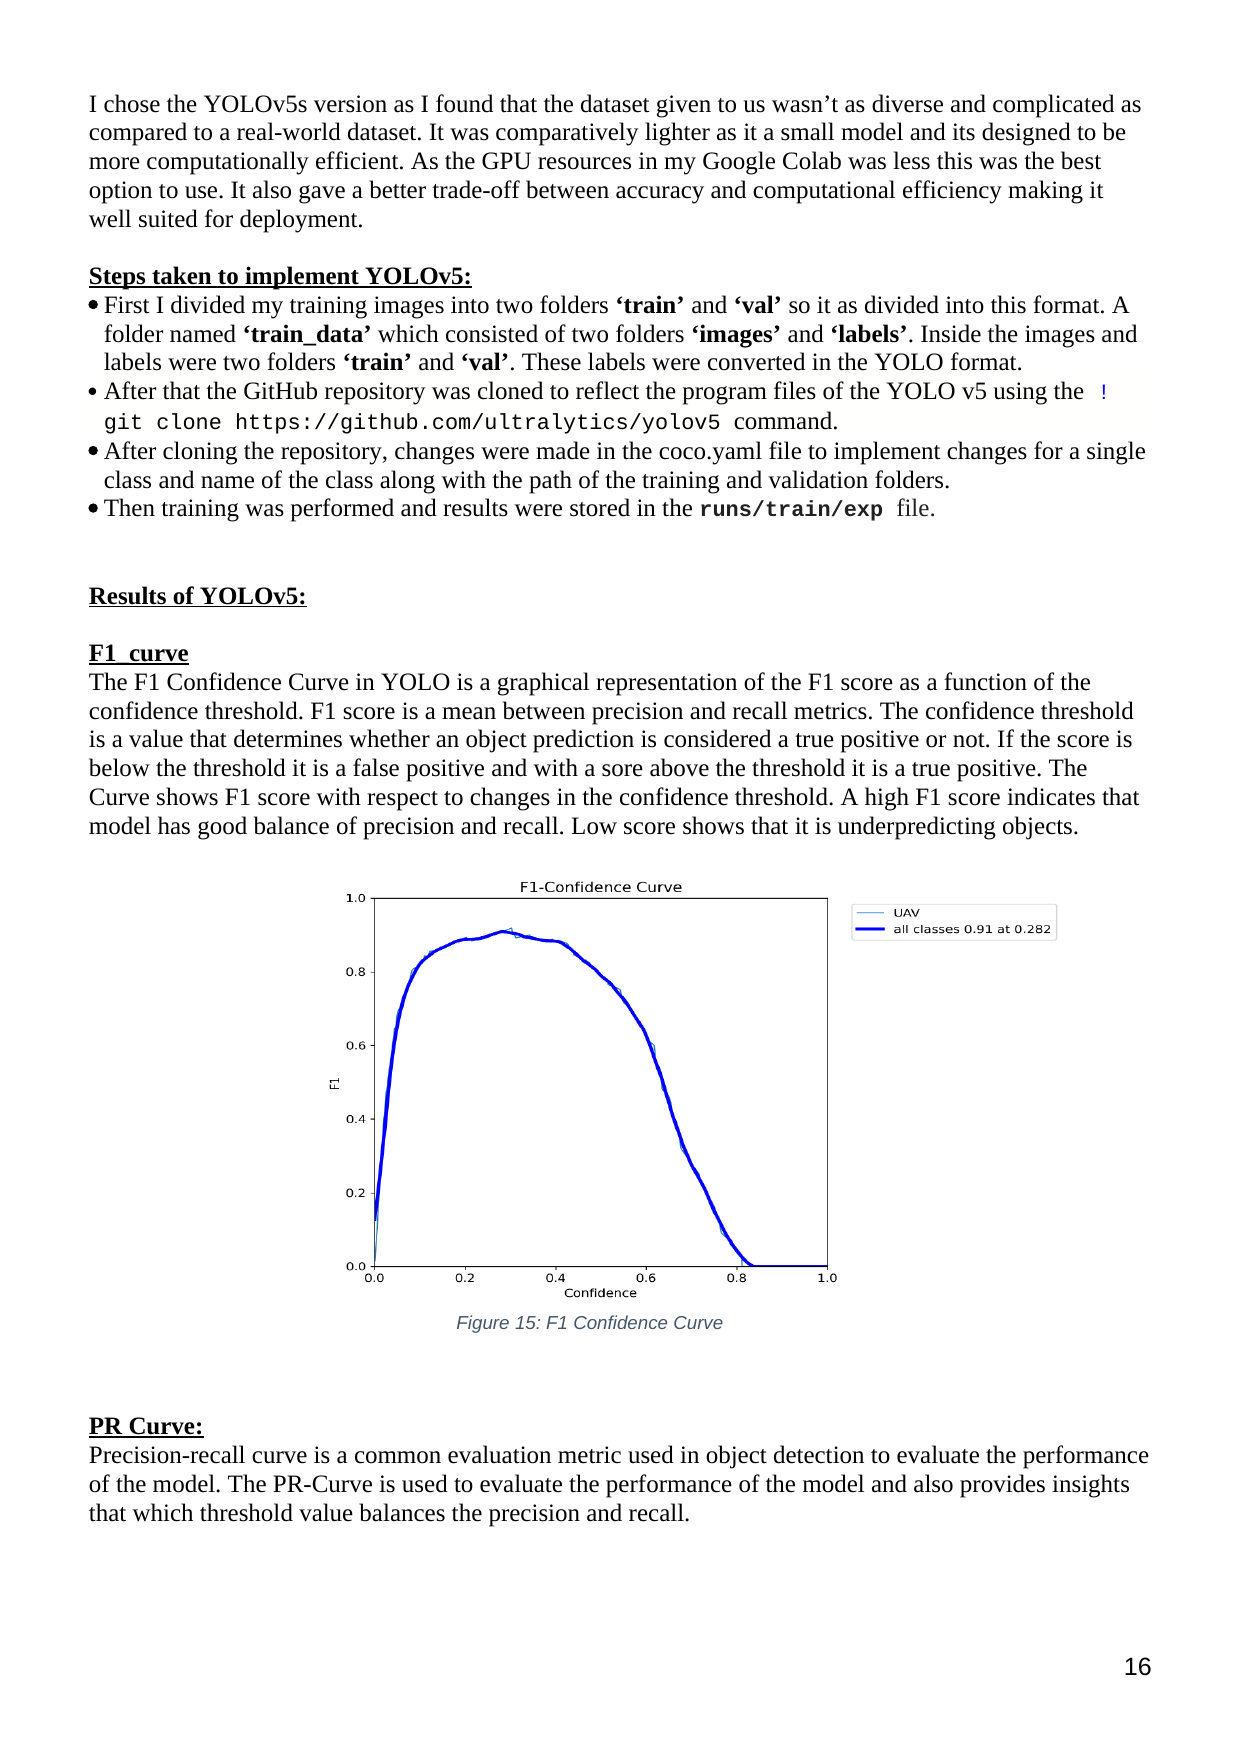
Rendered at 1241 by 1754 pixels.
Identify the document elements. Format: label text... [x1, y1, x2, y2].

text The F1 Confidence Curve in YOLO is a graphical representation of the F1 score as a function of the confidence threshold. F1 score is a mean between precision and recall metrics. The confidence threshold is a value that determines whether an object prediction is considered a true positive or not. If the score is below the threshold it is a false positive and with a sore above the threshold it is a true positive. The Curve shows F1 score with respect to changes in the confidence threshold. A high F1 score indicates that model has good balance of precision and recall. Low score shows that it is underpredicting objects. [89, 667, 1152, 839]
text I chose the YOLOv5s version as I found that the dataset given to us wasn’t as diverse and complicated as compared to a real-world dataset. It was comparatively lighter as it a small model and its designed to be more computationally efficient. As the GPU resources in my Google Colab was less this was the best option to use. It also gave a better trade-off between accuracy and computational efficiency making it well suited for deployment. [89, 89, 1152, 232]
list After cloning the repository, changes were made in the coco.yaml file to implement changes for a single class and name of the class along with the path of the training and validation folders. [89, 436, 1152, 493]
text Figure 15: F1 Confidence Curve [389, 1311, 1152, 1333]
text PR Curve: [89, 1411, 1152, 1440]
text Steps taken to implement YOLOv5: [89, 261, 1152, 290]
text Results of YOLOv5: [89, 581, 1152, 609]
text Precision-recall curve is a common evaluation metric used in object detection to evaluate the performance of the model. The PR-Curve is used to evaluate the performance of the model and also provides insights that which threshold value balances the precision and recall. [89, 1440, 1152, 1526]
list After that the GitHub repository was cloned to reflect the program files of the YOLO v5 using the !git clone https://github.com/ultralytics/yolov5 command. [89, 376, 1152, 436]
list Then training was performed and results were stored in the runs/train/exp file. [89, 493, 1152, 523]
list First I divided my training images into two folders ‘train’ and ‘val’ so it as divided into this format. A folder named ‘train_data’ which consisted of two folders ‘images’ and ‘labels’. Inside the images and labels were two folders ‘train’ and ‘val’. These labels were converted in the YOLO format. [89, 290, 1152, 376]
text F1_curve [89, 638, 1152, 667]
picture [313, 868, 1077, 1312]
